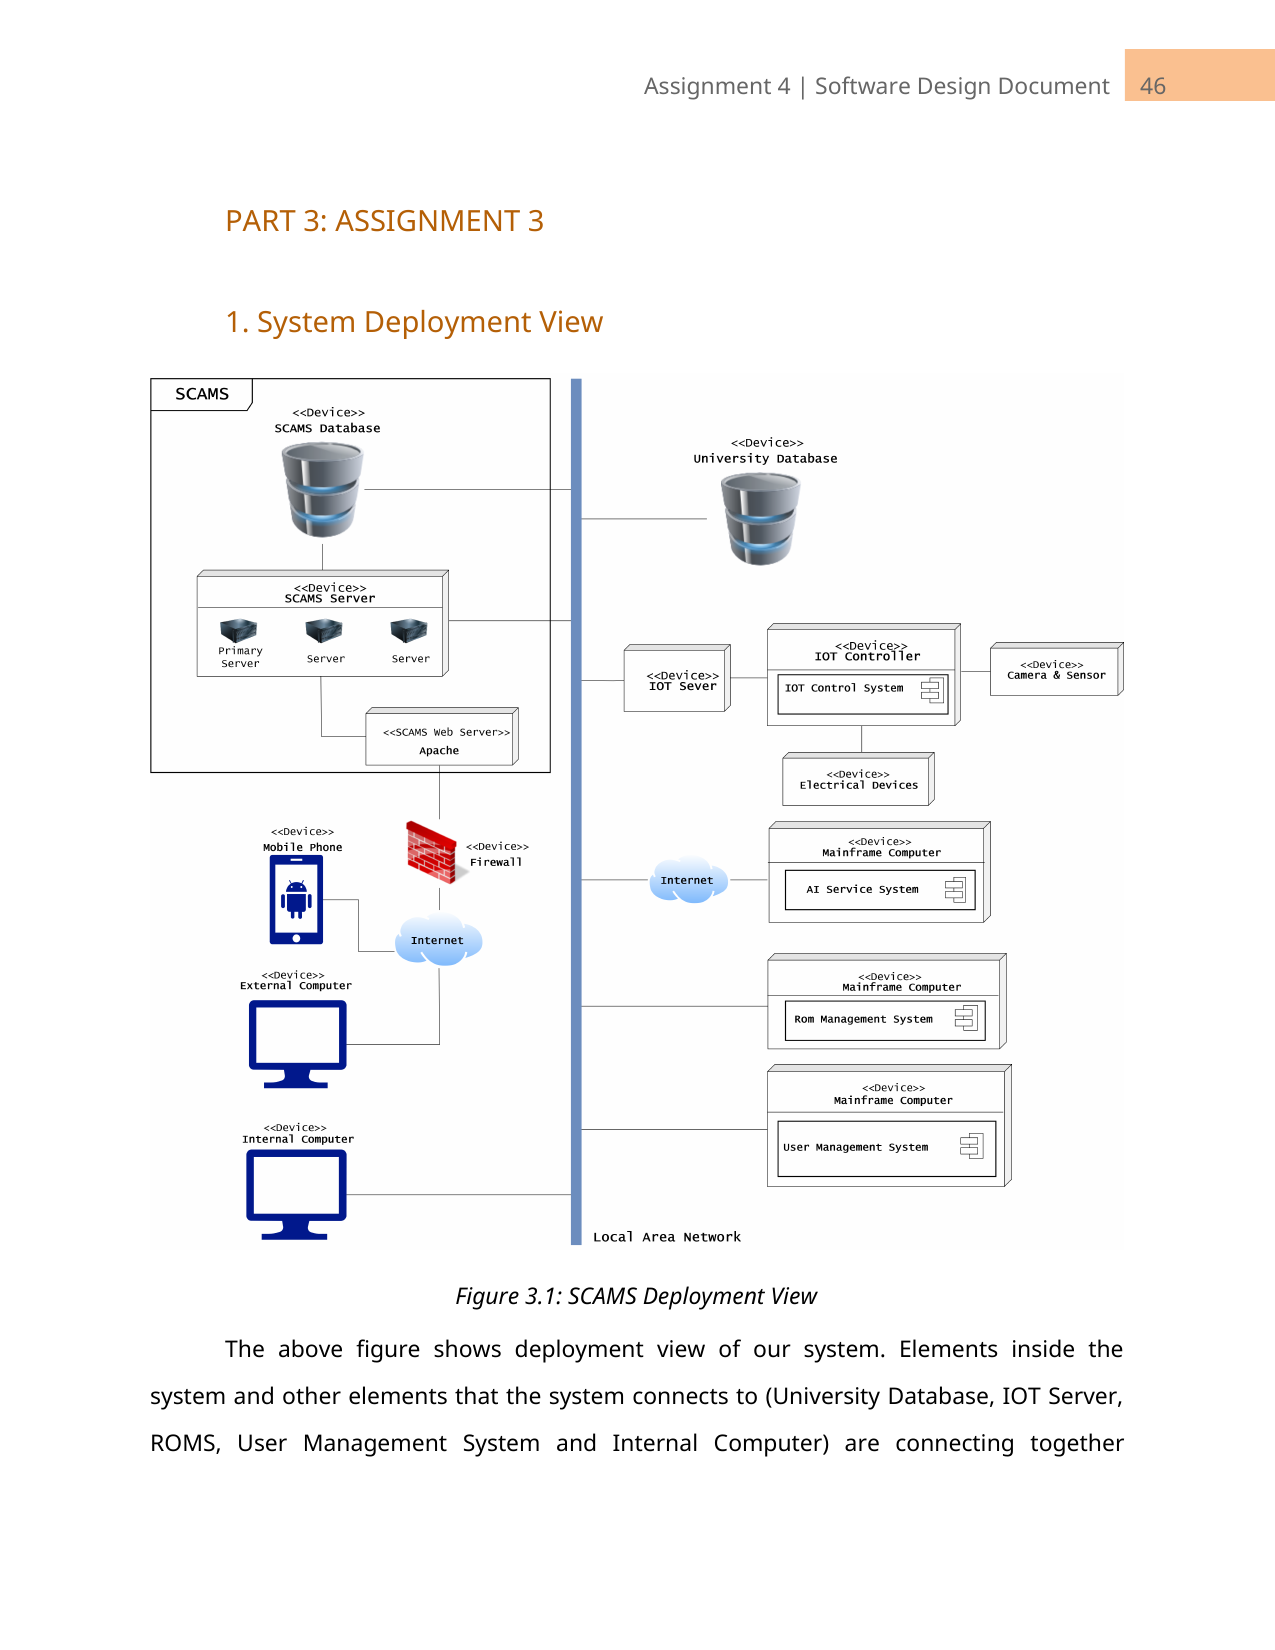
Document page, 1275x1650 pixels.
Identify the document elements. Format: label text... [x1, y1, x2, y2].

subtitle PART 3: ASSIGNMENT 3 [150, 200, 1125, 240]
text Figure 3.1: SCAMS Deployment View [150, 1280, 1125, 1311]
subtitle 1. System Deployment View [150, 302, 1125, 341]
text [150, 1333, 1125, 1458]
picture [150, 373, 1124, 1250]
